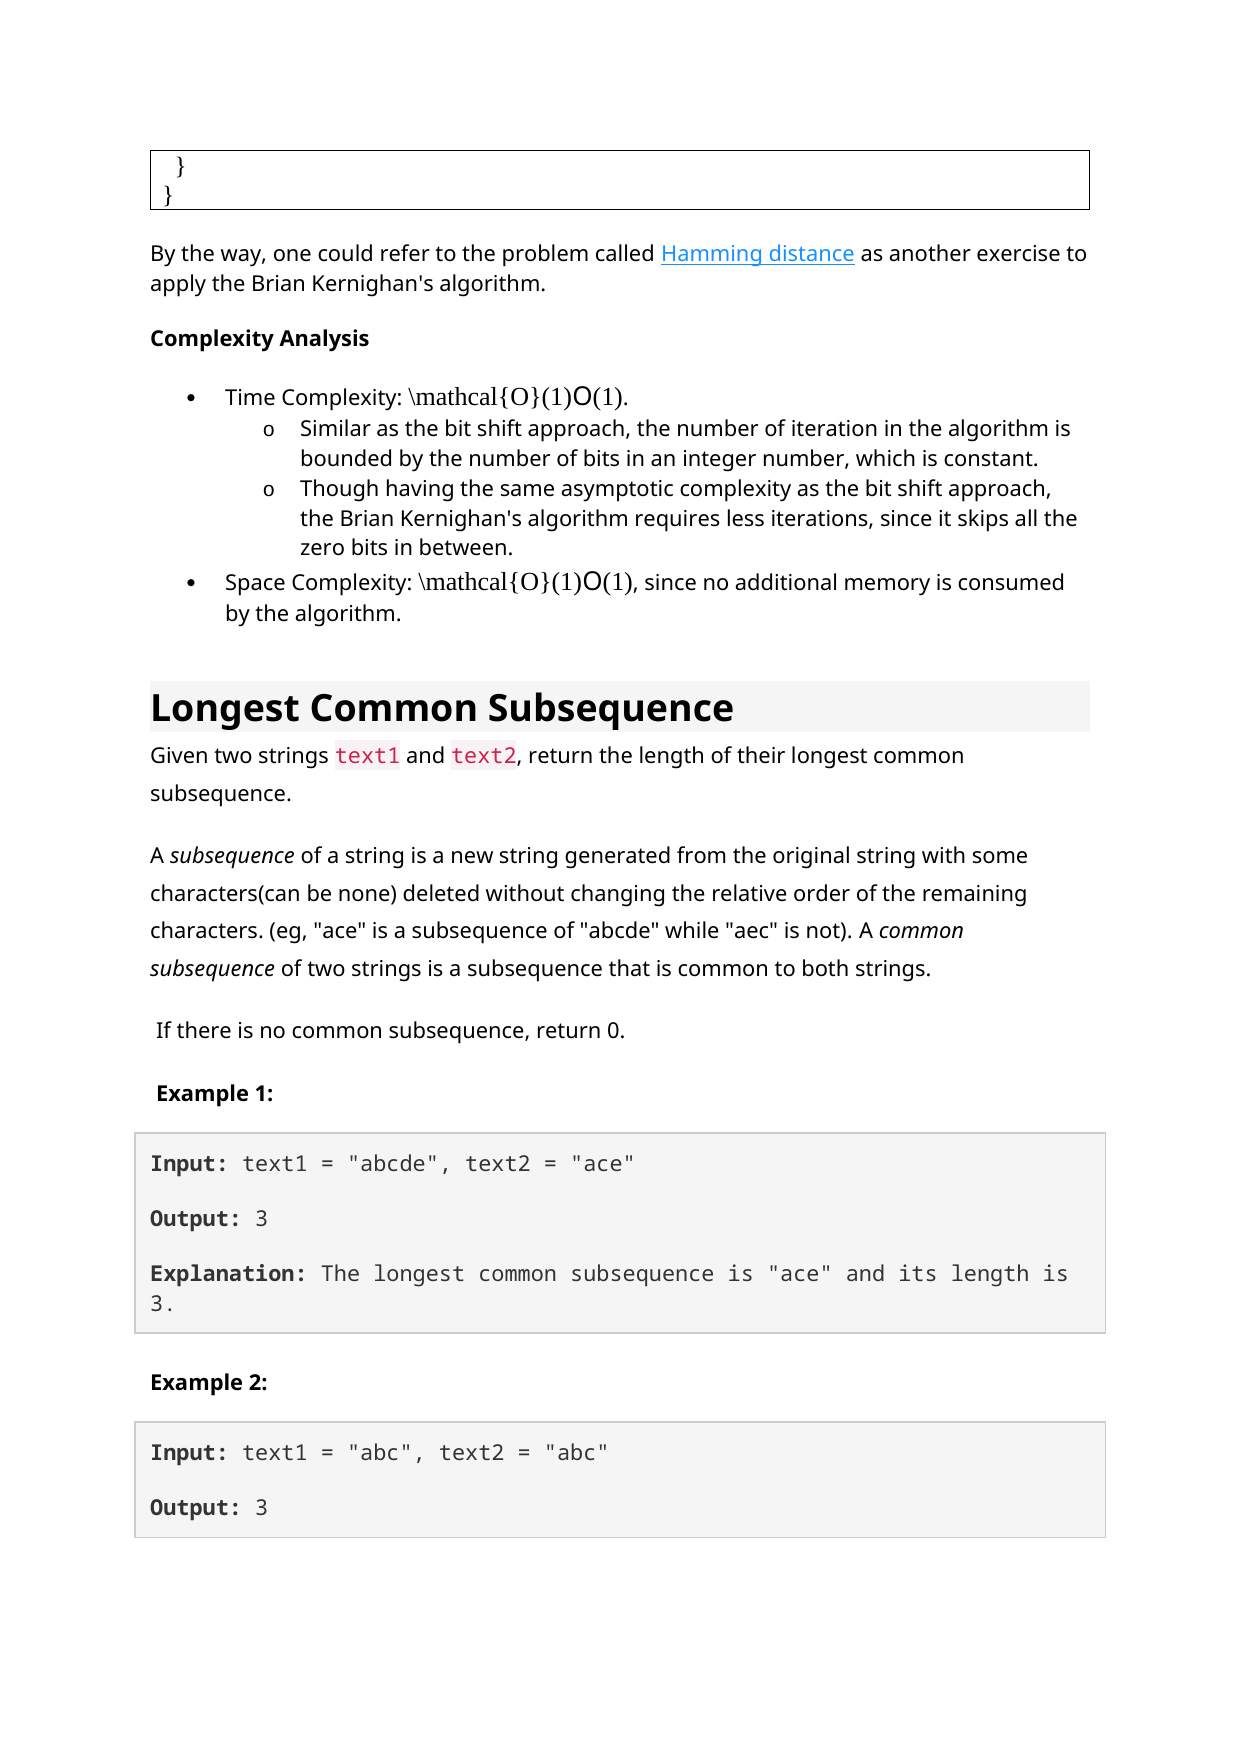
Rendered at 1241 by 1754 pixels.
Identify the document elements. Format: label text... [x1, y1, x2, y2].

text A subsequence of a string is a new string generated from the original string with some characters(can be none) deleted without changing the relative order of the remaining characters. (eg, "ace" is a subsequence of "abcde" while "aec" is not). A common subsequence of two strings is a subsequence that is common to both strings. [150, 832, 1090, 982]
text If there is no common subsequence, return 0. [150, 1007, 1090, 1045]
text By the way, one could refer to the problem called Hamming distance as another exercise to apply the Brian Kernighan's algorithm. [150, 238, 1090, 298]
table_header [151, 151, 1089, 208]
text Input: text1 = "abcde", text2 = "ace" [136, 1134, 1105, 1178]
text Explanation: The longest common subsequence is "ace" and its length is 3. [136, 1242, 1105, 1332]
text Input: text1 = "abc", text2 = "abc" [136, 1423, 1105, 1467]
list Time Complexity: \mathcal{O}(1)O(1). [187, 378, 1090, 413]
text Example 1: [150, 1070, 1090, 1107]
text Example 2: [150, 1359, 1090, 1396]
list Similar as the bit shift approach, the number of iteration in the algorithm is bounded by the number of bits in an integer number, which is constant. [262, 413, 1090, 473]
text Output: 3 [136, 1476, 1105, 1537]
text Longest Common Subsequence [150, 681, 1090, 732]
text Given two strings text1 and text2, return the length of their longest common subsequence. [150, 732, 1090, 807]
list Space Complexity: \mathcal{O}(1)O(1), since no additional memory is consumed by the algorithm. [187, 562, 1090, 627]
list Though having the same asymptotic complexity as the bit shift approach, the Brian Kernighan's algorithm requires less iterations, since it skips all the zero bits in between. [262, 473, 1090, 562]
text Complexity Analysis [150, 323, 1090, 353]
text Output: 3 [136, 1187, 1105, 1233]
